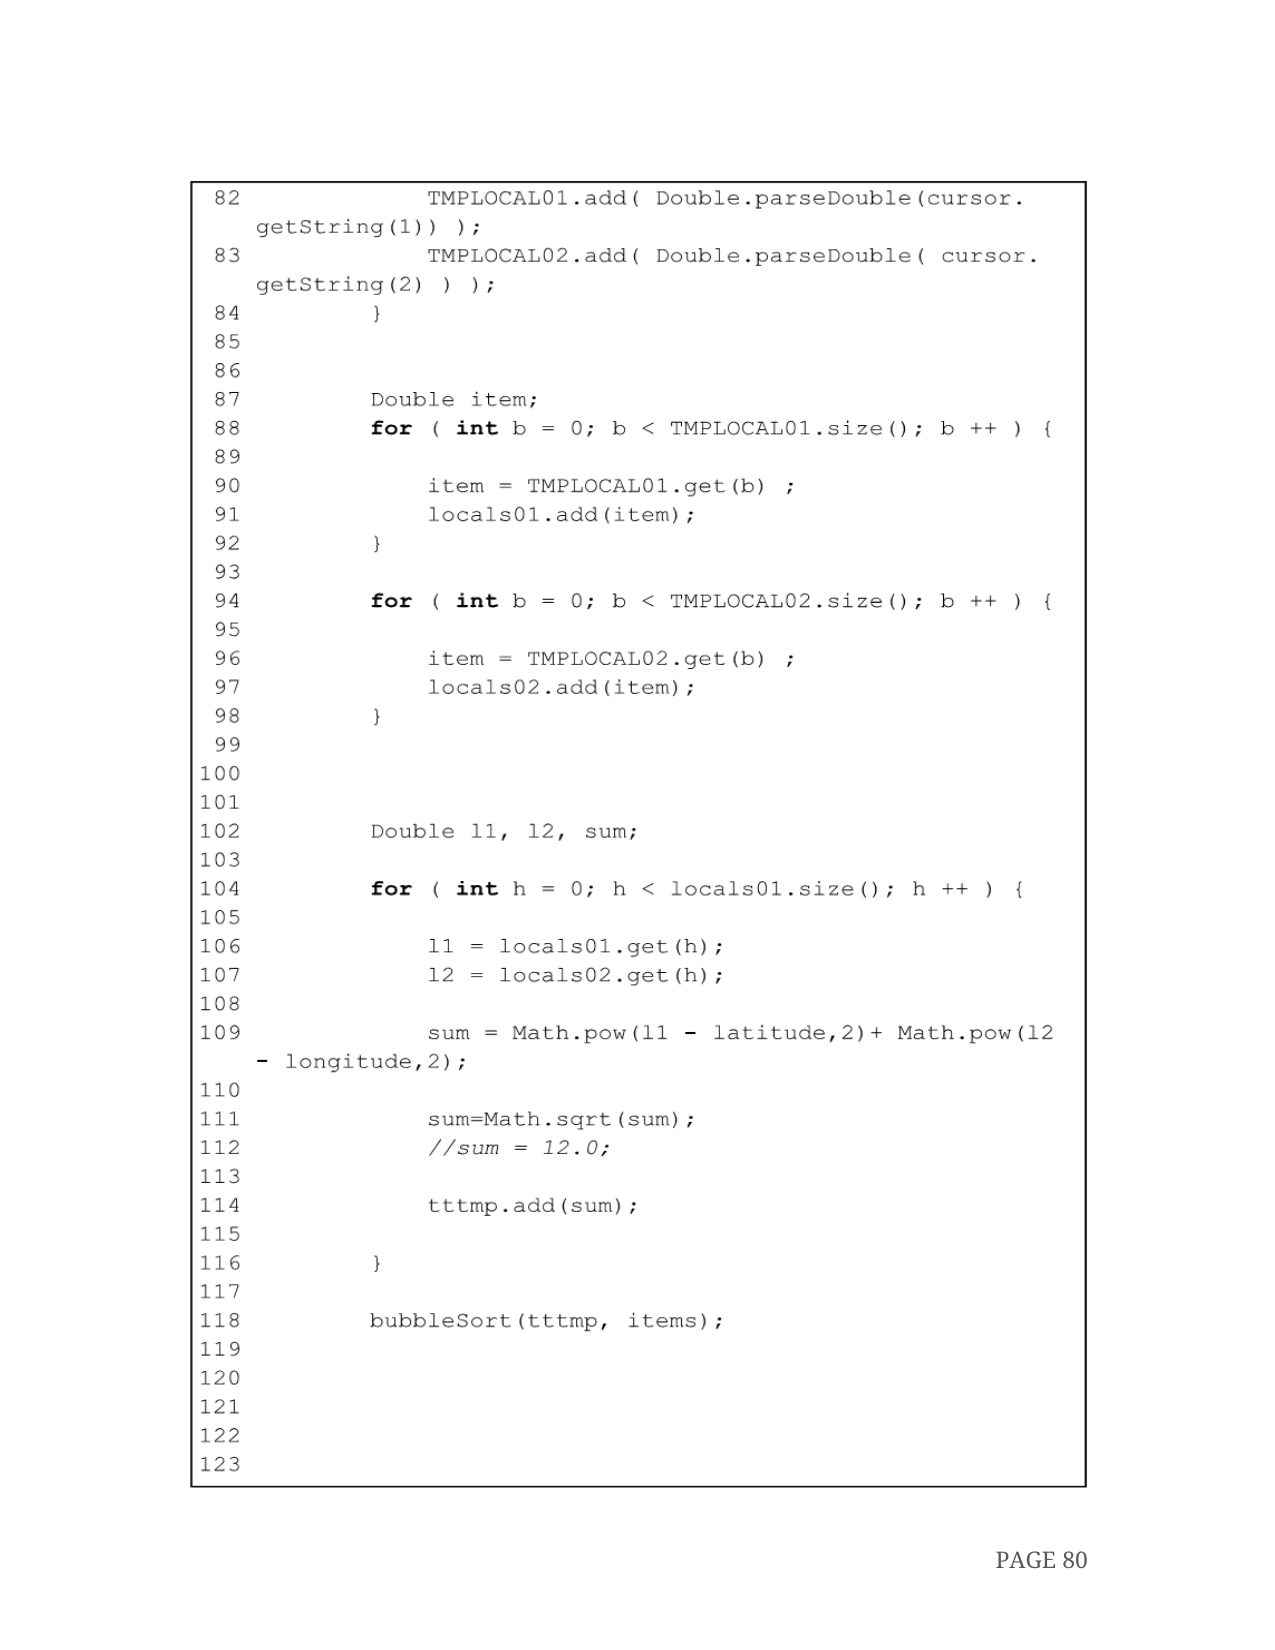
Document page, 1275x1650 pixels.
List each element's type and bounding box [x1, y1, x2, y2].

picture [187, 180, 1088, 1490]
